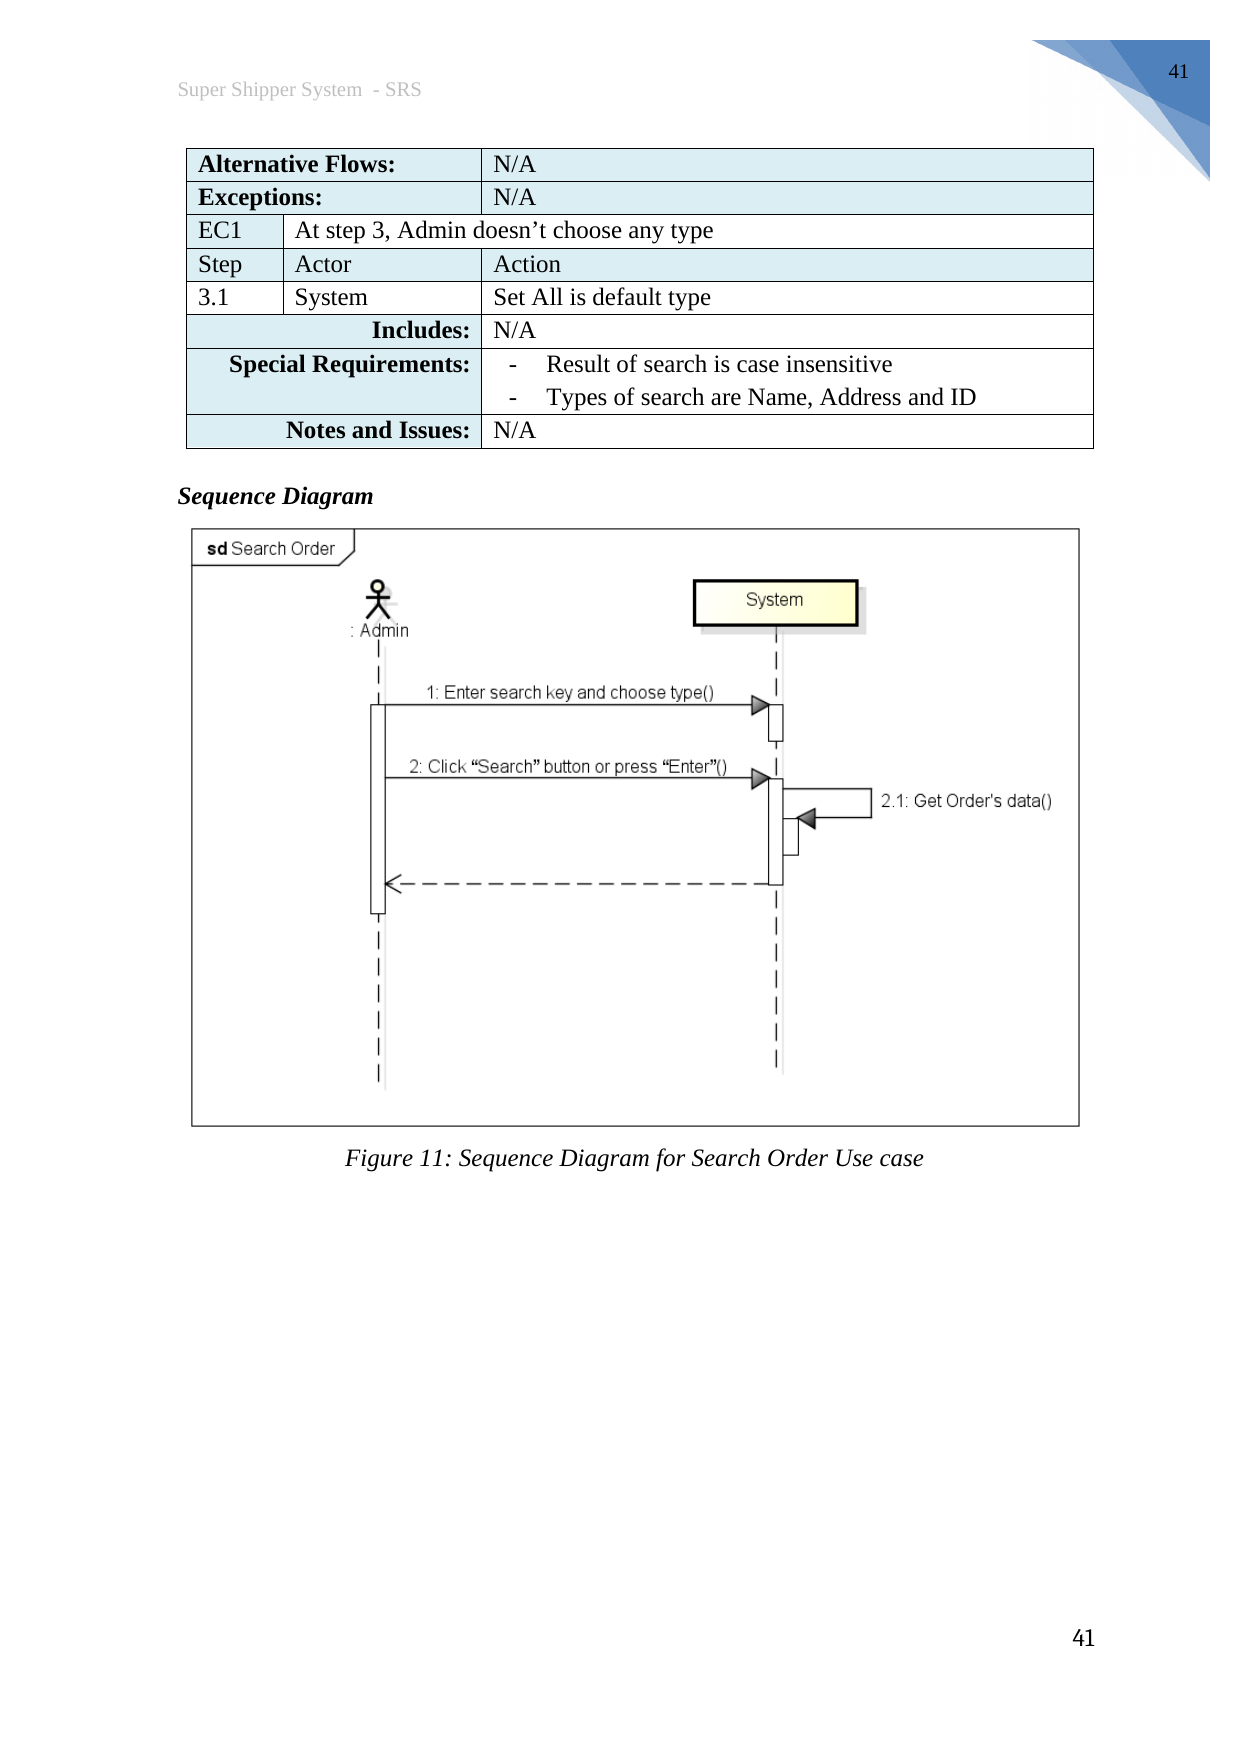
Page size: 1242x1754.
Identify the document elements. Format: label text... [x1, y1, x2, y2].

table_cell Exceptions: [187, 182, 481, 214]
table_cell N/A [482, 182, 1093, 214]
table_cell System [284, 282, 481, 314]
picture [1029, 40, 1210, 182]
table_cell Notes and Issues: [187, 415, 481, 447]
table_cell EC1 [187, 215, 283, 248]
table_cell Special Requirements: [187, 349, 481, 414]
table_cell Result of search is case insensitive Types of search are Name, Address and ID [482, 349, 1093, 414]
text Sequence Diagram [177, 481, 1094, 510]
picture [177, 514, 1094, 1140]
table_cell Step [187, 249, 283, 281]
table_cell N/A [482, 149, 1093, 181]
table_cell 3.1 [187, 282, 283, 314]
text Figure 11: Sequence Diagram for Search Order Use case [177, 1143, 1094, 1172]
table_cell Alternative Flows: [187, 149, 481, 181]
table_cell At step 3, Admin doesn’t choose any type [284, 215, 1093, 248]
table_cell Includes: [187, 315, 481, 348]
table_cell Action [482, 249, 1093, 281]
table_cell N/A [482, 415, 1093, 447]
table_cell Actor [284, 249, 481, 281]
table_cell N/A [482, 315, 1093, 348]
table_cell Set All is default type [482, 282, 1093, 314]
